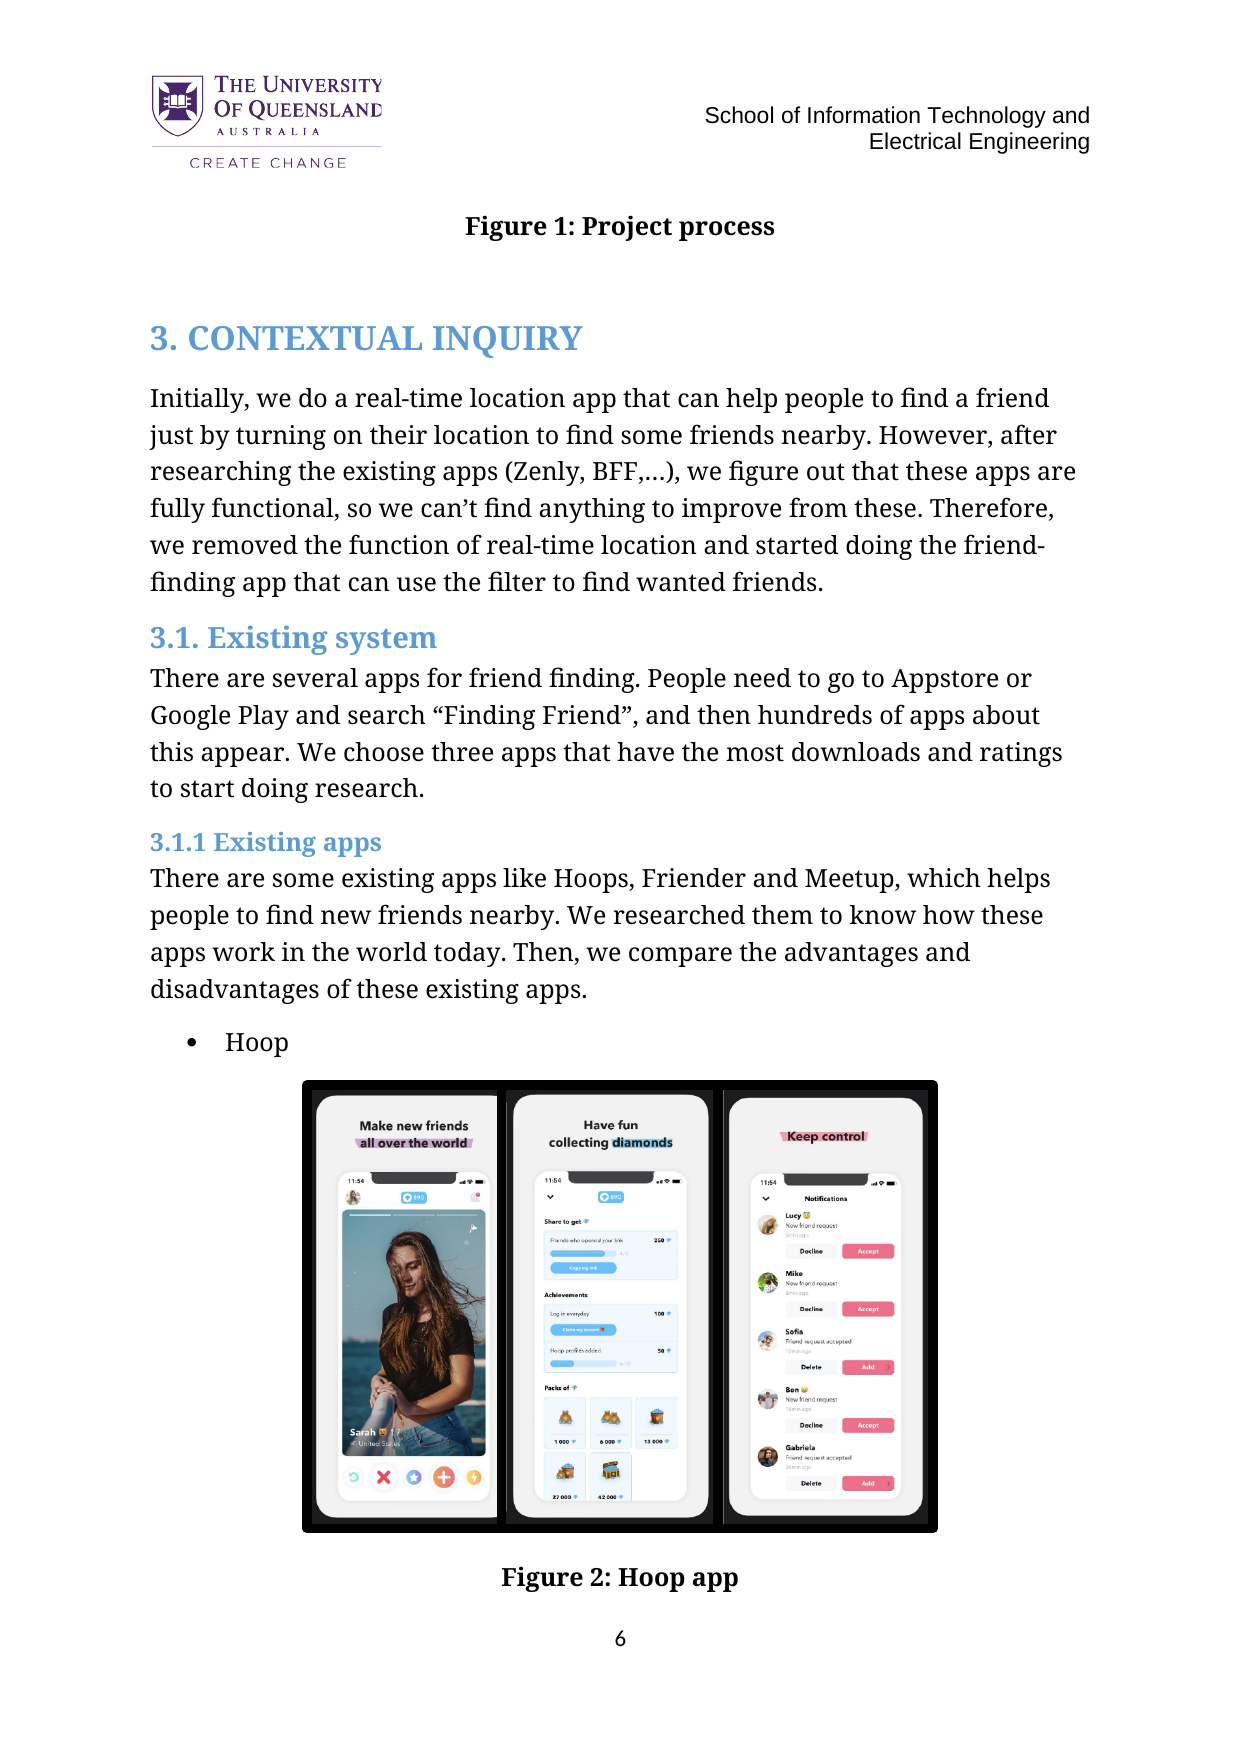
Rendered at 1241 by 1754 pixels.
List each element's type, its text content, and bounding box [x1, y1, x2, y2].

text 3. CONTEXTUAL INQUIRY [150, 315, 1090, 360]
picture [723, 1090, 928, 1524]
list Hoop [187, 1025, 1090, 1059]
picture [312, 1090, 497, 1524]
text There are some existing apps like Hoops, Friender and Meetup, which helps people to find new friends nearby. We researched them to know how these apps work in the world today. Then, we compare the advantages and disadvantages of these existing apps. [150, 861, 1090, 1006]
picture [506, 1090, 713, 1524]
picture [150, 73, 338, 167]
text Figure 1: Project process [150, 209, 1090, 243]
text Figure 2: Hoop app [150, 1559, 1090, 1593]
subtitle 3.1.1 Existing apps [150, 824, 1090, 858]
text There are several apps for friend finding. People need to go to Appstore or Google Play and search “Finding Friend”, and then hundreds of apps about this appear. We choose three apps that have the most downloads and ratings to start doing research. [150, 661, 1090, 805]
text Initially, we do a real-time location app that can help people to find a friend just by turning on their location to find some friends nearby. However, after researching the existing apps (Zenly, BFF,…), we figure out that these apps are fully functional, so we can’t find anything to improve from these. Therefore, we removed the function of real-time location and started doing the friend-finding app that can use the filter to find wanted friends. [150, 381, 1090, 598]
subtitle 3.1. Existing system [150, 618, 1090, 657]
